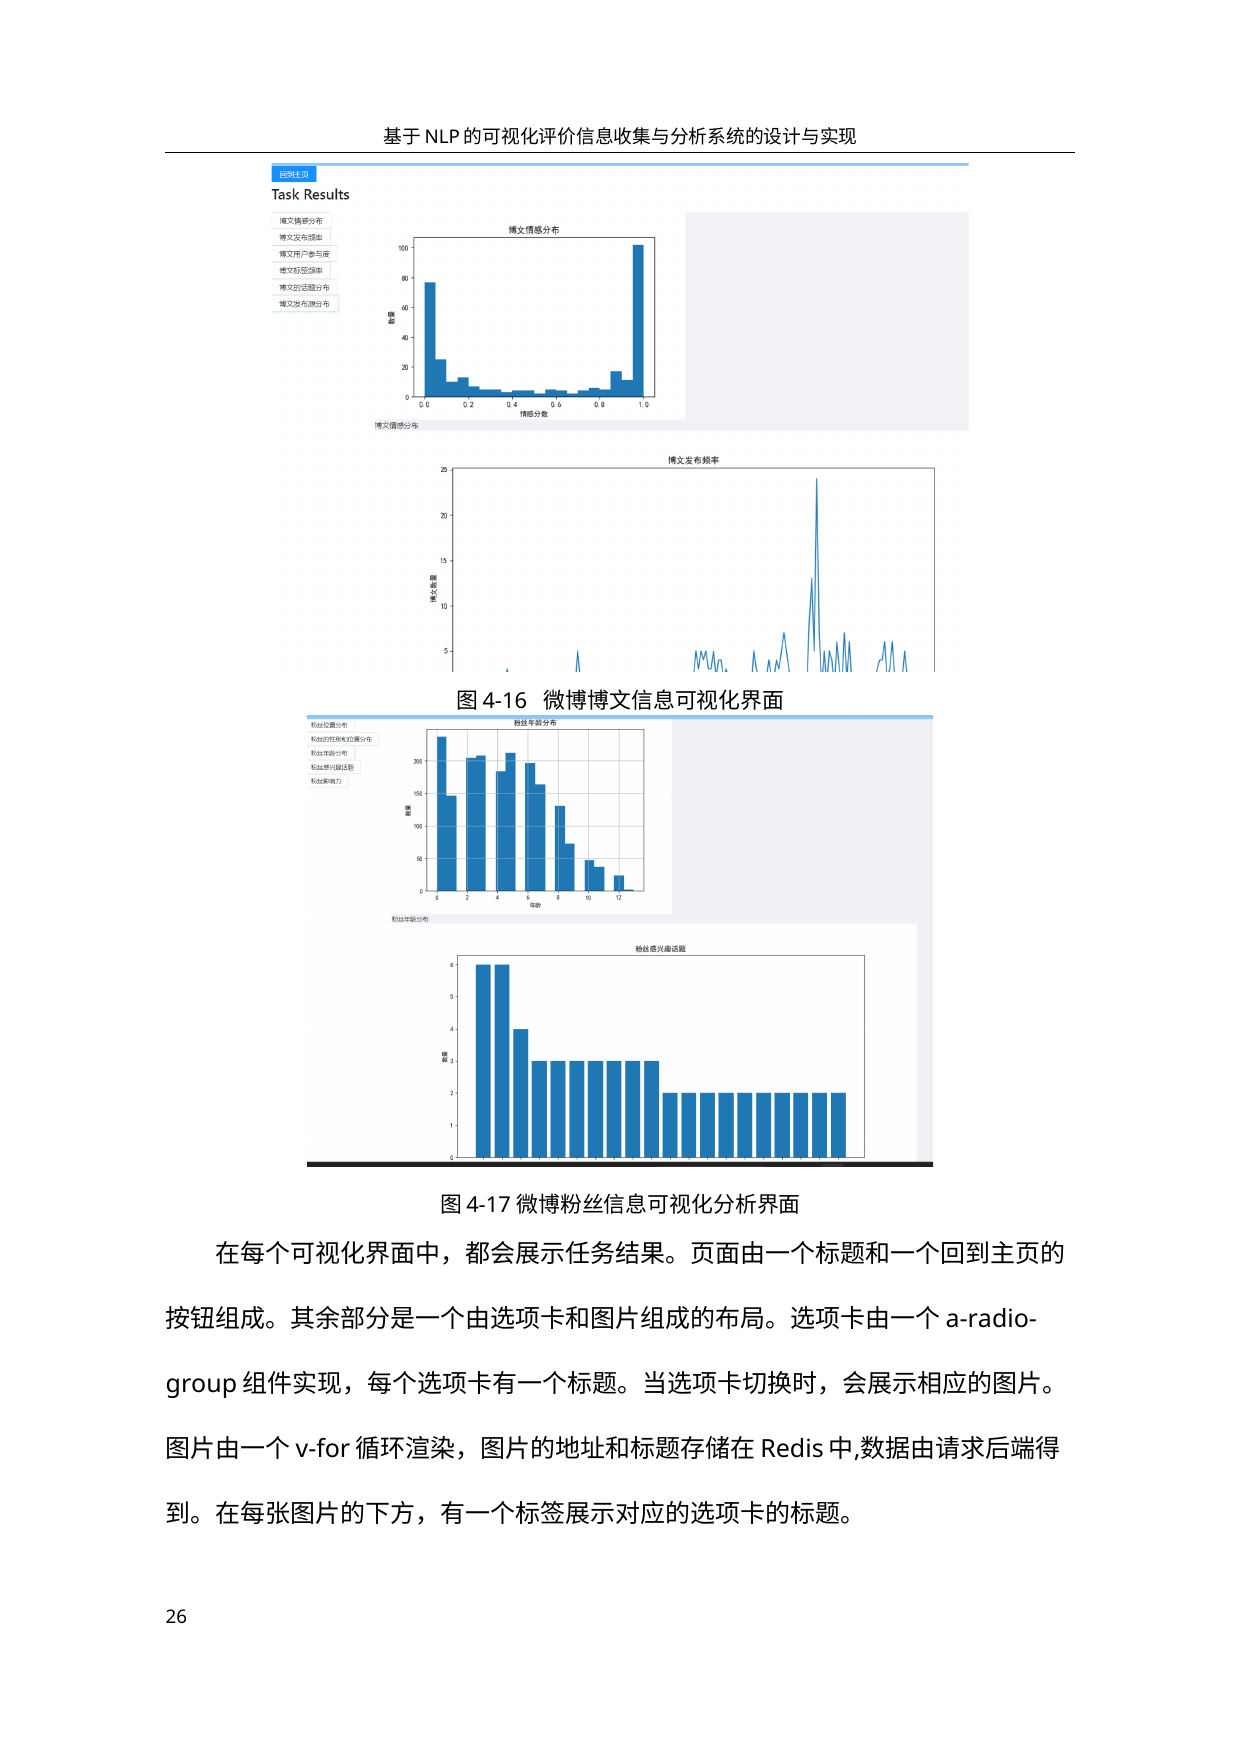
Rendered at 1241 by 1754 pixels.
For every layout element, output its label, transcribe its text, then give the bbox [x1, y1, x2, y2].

text 在每个可视化界面中，都会展示任务结果。页面由一个标题和一个回到主页的按钮组成。其余部分是一个由选项卡和图片组成的布局。选项卡由一个a-radio-group组件实现，每个选项卡有一个标题。当选项卡切换时，会展示相应的图片。图片由一个v-for循环渲染，图片的地址和标题存储在Redis中,数据由请求后端得到。在每张图片的下方，有一个标签展示对应的选项卡的标题。 [165, 1219, 1075, 1544]
text 图4-17 微博粉丝信息可视化分析界面 [165, 1187, 1075, 1219]
picture [271, 163, 969, 672]
picture [307, 715, 934, 1167]
text 图4-16 微博博文信息可视化界面 [165, 683, 1075, 716]
